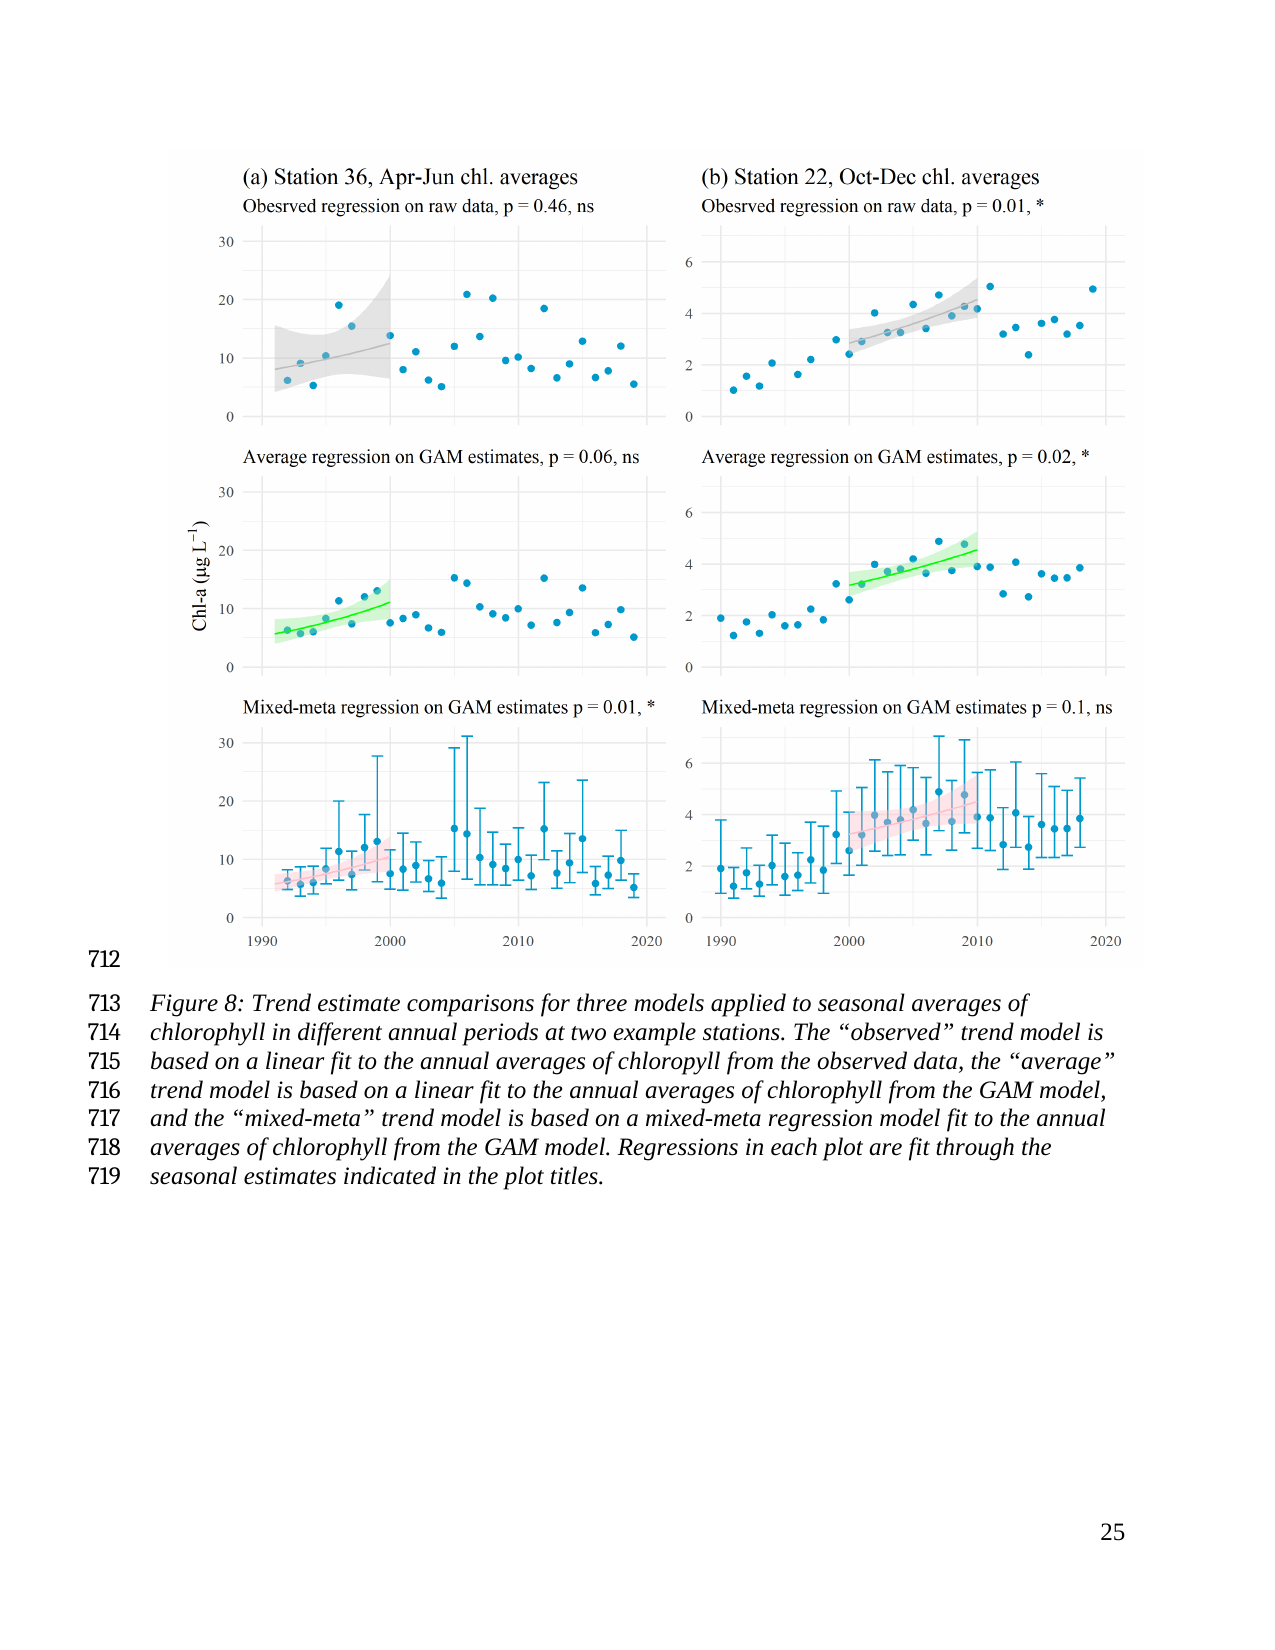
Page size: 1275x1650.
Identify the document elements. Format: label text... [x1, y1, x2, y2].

text Figure 8: Trend estimate comparisons for three models applied to seasonal averages of chlorophyll in different annual periods at two example stations. The “observed” trend model is based on a linear fit to the annual averages of chloropyll from the observed data, the “average” trend model is based on a linear fit to the annual averages of chlorophyll from the GAM model, and the “mixed-meta” trend model is based on a mixed-meta regression model fit to the annual averages of chlorophyll from the GAM model. Regressions in each plot are fit through the seasonal estimates indicated in the plot titles. [150, 988, 1125, 1190]
picture [168, 150, 1144, 968]
